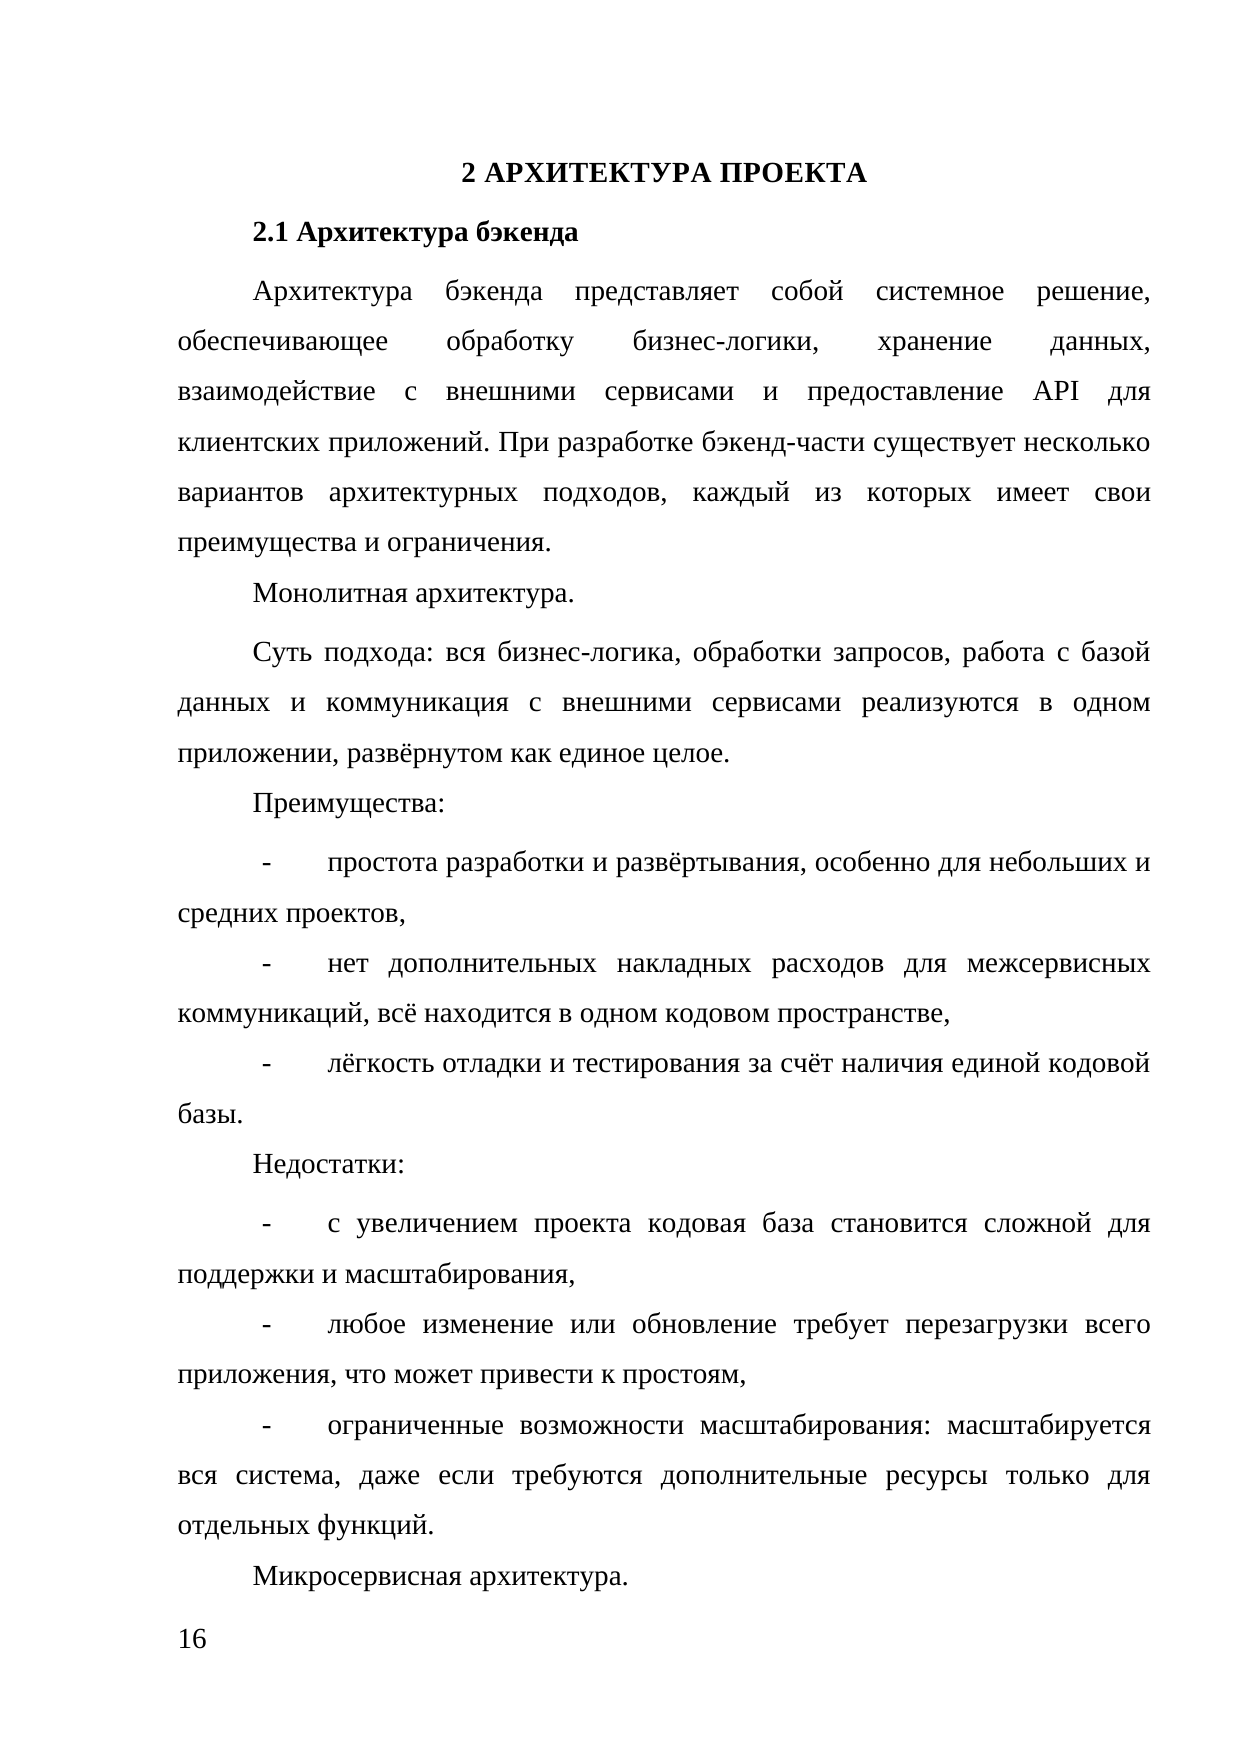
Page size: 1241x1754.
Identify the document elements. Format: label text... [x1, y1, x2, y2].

text Суть подхода: вся бизнес-логика, обработки запросов, работа с базой данных и коммуникация с внешними сервисами реализуются в одном приложении, развёрнутом как единое целое. [177, 634, 1152, 768]
list простота разработки и развёртывания, особенно для небольших и средних проектов, [177, 844, 1152, 928]
list ограниченные возможности масштабирования: масштабируется вся система, даже если требуются дополнительные ресурсы только для отдельных функций. [177, 1407, 1152, 1541]
text Микросервисная архитектура. [177, 1558, 1152, 1591]
text Недостатки: [177, 1146, 1152, 1180]
text Монолитная архитектура. [177, 575, 1152, 608]
list лёгкость отладки и тестирования за счёт наличия единой кодовой базы. [177, 1046, 1152, 1129]
subtitle 2 АРХИТЕКТУРА ПРОЕКТА [177, 156, 1152, 189]
subtitle 2.1 Архитектура бэкенда [177, 214, 1152, 248]
list нет дополнительных накладных расходов для межсервисных коммуникаций, всё находится в одном кодовом пространстве, [177, 945, 1152, 1029]
text Преимущества: [177, 785, 1152, 818]
list с увеличением проекта кодовая база становится сложной для поддержки и масштабирования, [177, 1206, 1152, 1289]
text Архитектура бэкенда представляет собой системное решение, обеспечивающее обработку бизнес-логики, хранение данных, взаимодействие с внешними сервисами и предоставление API для клиентских приложений. При разработке бэкенд-части существует несколько вариантов архитектурных подходов, каждый из которых имеет свои преимущества и ограничения. [177, 273, 1152, 558]
list любое изменение или обновление требует перезагрузки всего приложения, что может привести к простоям, [177, 1306, 1152, 1390]
